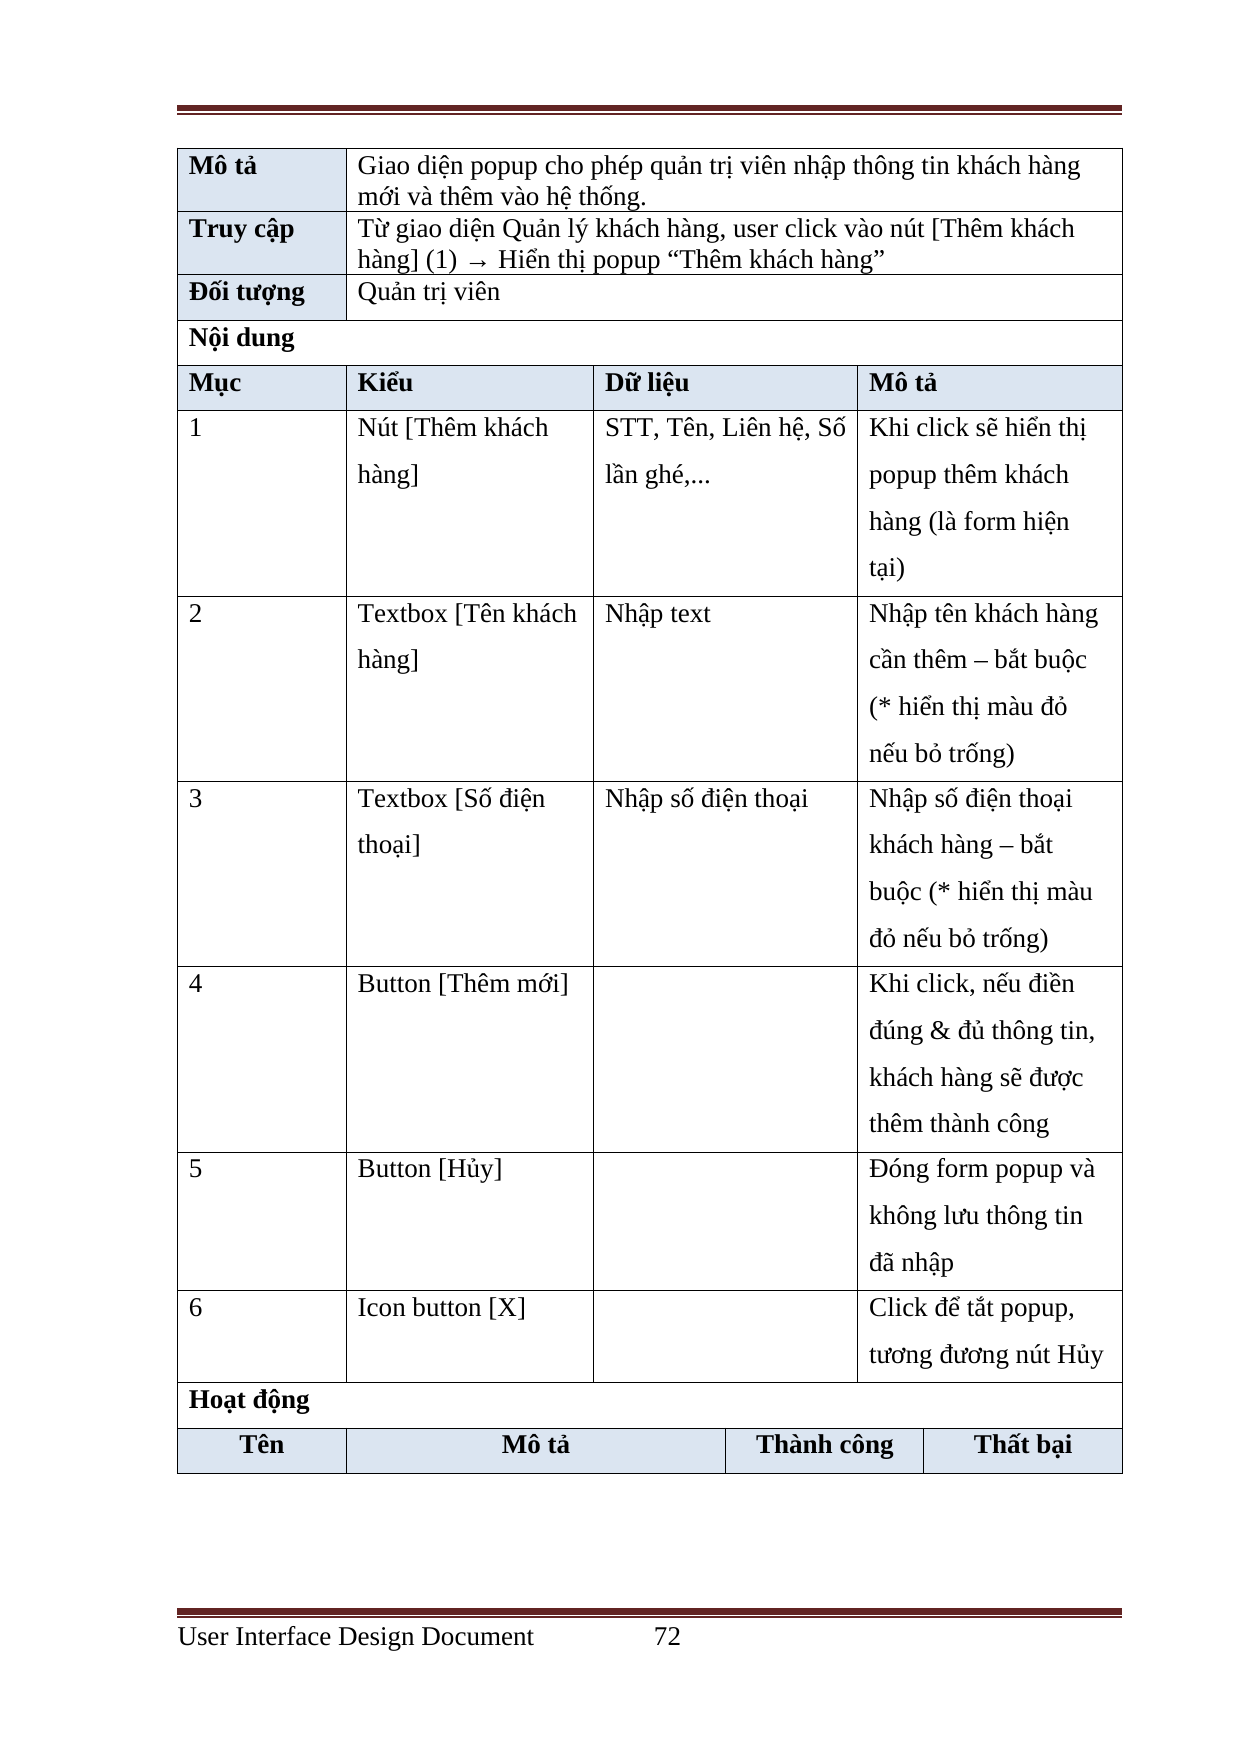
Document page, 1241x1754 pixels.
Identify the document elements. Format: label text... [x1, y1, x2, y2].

table_cell Khi click sẽ hiển thị popup thêm khách hàng (là form hiện tại) [858, 411, 1122, 596]
table_cell Giao diện popup cho phép quản trị viên nhập thông tin khách hàng mới và thêm vào hệ thống. [347, 149, 1122, 211]
table_cell [594, 967, 857, 1152]
table_cell Nhập text [594, 597, 857, 781]
table_cell Icon button [X] [347, 1291, 593, 1382]
table_cell Button [Hủy] [347, 1153, 593, 1290]
table_cell Mô tả [178, 149, 346, 211]
table_cell Tên [178, 1429, 346, 1473]
table_cell Nhập tên khách hàng cần thêm – bắt buộc (* hiển thị màu đỏ nếu bỏ trống) [858, 597, 1122, 781]
table_cell Đối tượng [178, 275, 346, 320]
table_cell Nhập số điện thoại khách hàng – bắt buộc (* hiển thị màu đỏ nếu bỏ trống) [858, 782, 1122, 966]
table_cell 1 [178, 411, 346, 596]
table_cell Thành công [726, 1429, 923, 1473]
table_cell Truy cập [178, 212, 346, 274]
table_cell Thất bại [924, 1429, 1122, 1473]
table_cell Đóng form popup và không lưu thông tin đã nhập [858, 1153, 1122, 1290]
table_cell STT, Tên, Liên hệ, Số lần ghé,... [594, 411, 857, 596]
table_cell Kiểu [347, 366, 593, 410]
table_cell Mô tả [347, 1429, 725, 1473]
table_cell Hoạt động [178, 1383, 1122, 1427]
table_cell Mục [178, 366, 346, 410]
table_cell 2 [178, 597, 346, 781]
table_cell [594, 1153, 857, 1290]
table_cell 4 [178, 967, 346, 1152]
table_cell Nhập số điện thoại [594, 782, 857, 966]
table_cell Nút [Thêm khách hàng] [347, 411, 593, 596]
table_cell Khi click, nếu điền đúng & đủ thông tin, khách hàng sẽ được thêm thành công [858, 967, 1122, 1152]
table_cell Click để tắt popup, tương đương nút Hủy [858, 1291, 1122, 1382]
table_cell [594, 1291, 857, 1382]
table_cell Button [Thêm mới] [347, 967, 593, 1152]
table_cell Dữ liệu [594, 366, 857, 410]
table_cell Từ giao diện Quản lý khách hàng, user click vào nút [Thêm khách hàng] (1) → Hiển thị popup “Thêm khách hàng” [347, 212, 1122, 274]
table_cell 3 [178, 782, 346, 966]
table_cell Mô tả [858, 366, 1122, 410]
table_cell 6 [178, 1291, 346, 1382]
table_cell Nội dung [178, 321, 1122, 365]
table_cell 5 [178, 1153, 346, 1290]
table_cell Quản trị viên [347, 275, 1122, 320]
table_cell Textbox [Tên khách hàng] [347, 597, 593, 781]
table_cell Textbox [Số điện thoại] [347, 782, 593, 966]
